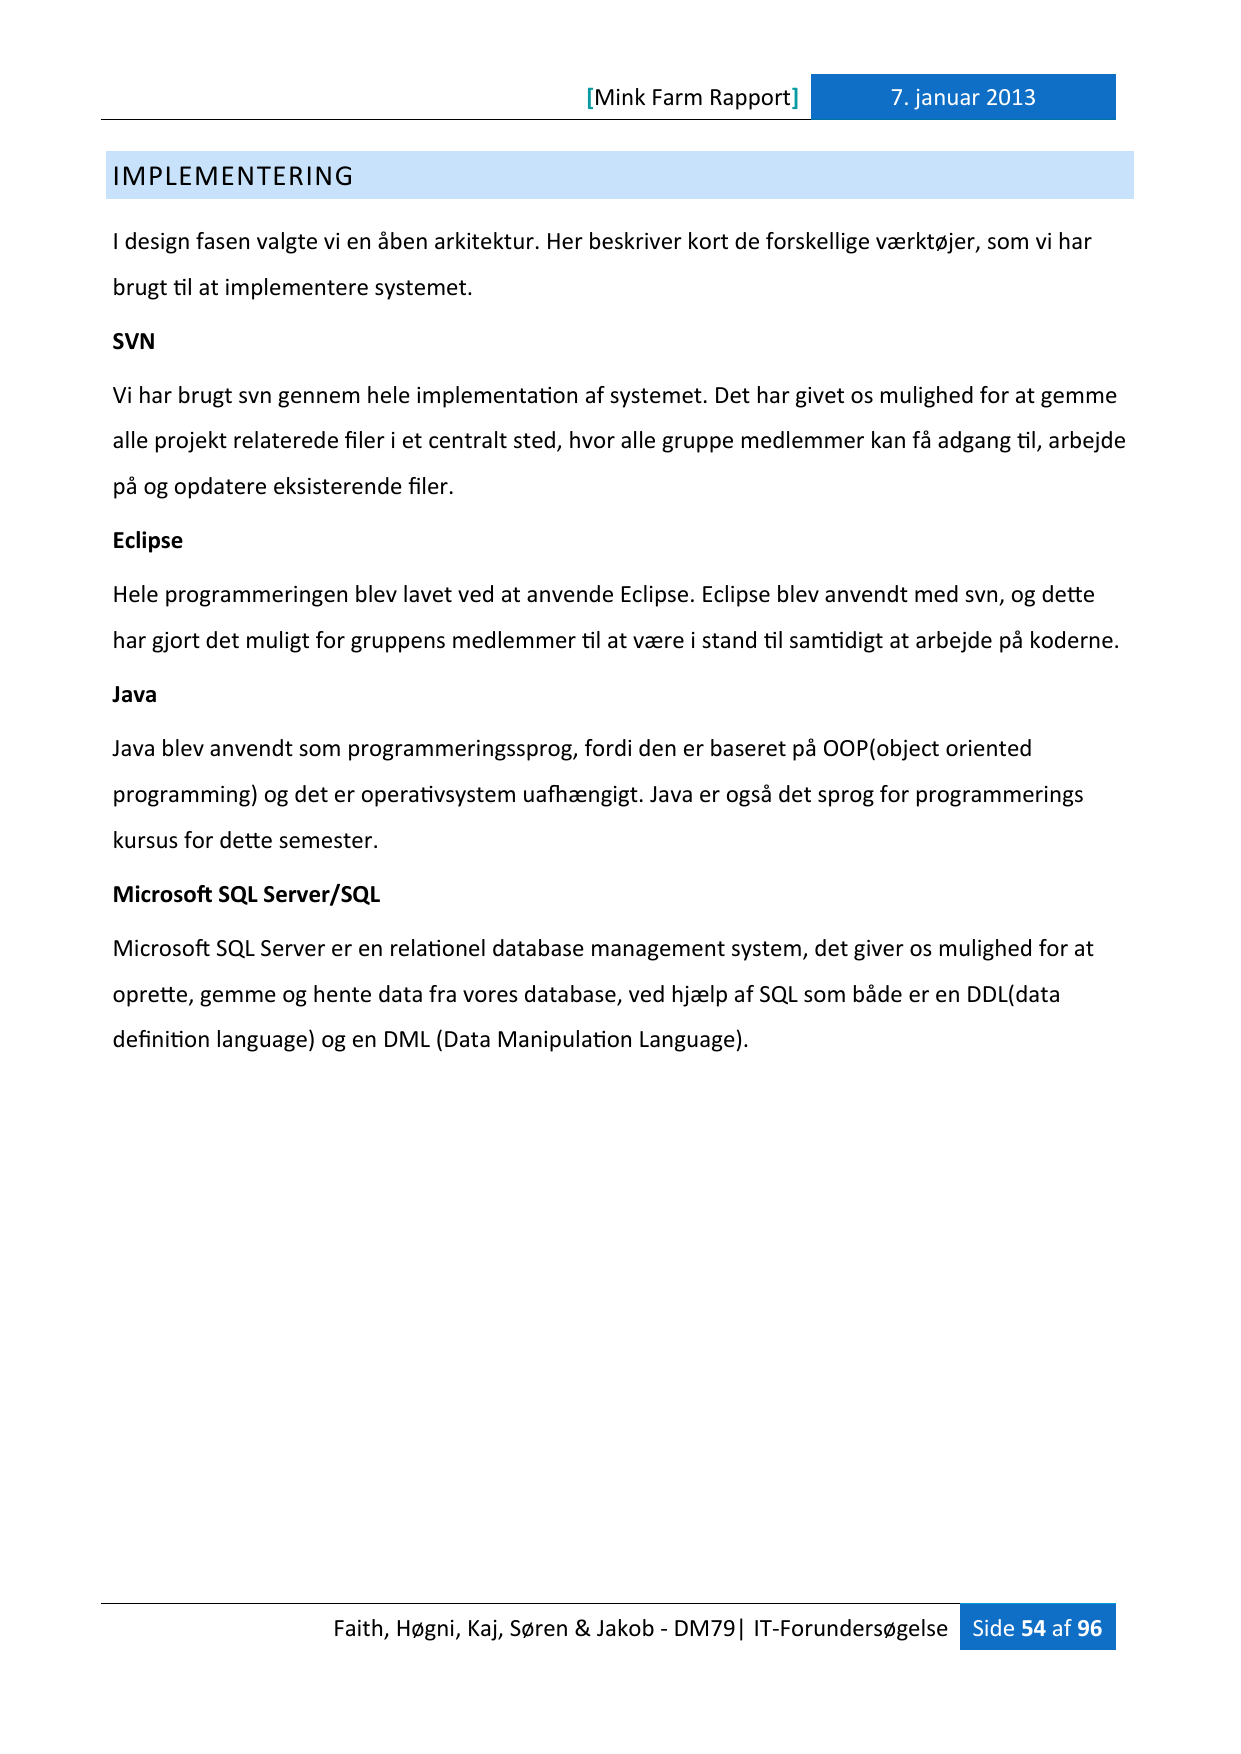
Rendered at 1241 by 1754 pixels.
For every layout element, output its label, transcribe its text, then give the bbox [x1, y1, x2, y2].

text Vi har brugt svn gennem hele implementation af systemet. Det har givet os mulighed for at gemme alle projekt relaterede filer i et centralt sted, hvor alle gruppe medlemmer kan få adgang til, arbejde på og opdatere eksisterende filer. [112, 379, 1128, 501]
text SVN [112, 325, 1128, 355]
text Java blev anvendt som programmeringssprog, fordi den er baseret på OOP(object oriented programming) og det er operativsystem uafhængigt. Java er også det sprog for programmerings kursus for dette semester. [112, 732, 1128, 854]
text Java [112, 678, 1128, 709]
text I design fasen valgte vi en åben arkitektur. Her beskriver kort de forskellige værktøjer, som vi har brugt til at implementere systemet. [112, 225, 1128, 301]
subtitle Implementering [113, 157, 1128, 193]
text Microsoft SQL Server/SQL [112, 878, 1128, 908]
text Hele programmeringen blev lavet ved at anvende Eclipse. Eclipse blev anvendt med svn, og dette har gjort det muligt for gruppens medlemmer til at være i stand til samtidigt at arbejde på koderne. [112, 578, 1128, 655]
text Microsoft SQL Server er en relationel database management system, det giver os mulighed for at oprette, gemme og hente data fra vores database, ved hjælp af SQL som både er en DDL(data definition language) og en DML (Data Manipulation Language). [112, 932, 1128, 1054]
text Eclipse [112, 524, 1128, 555]
